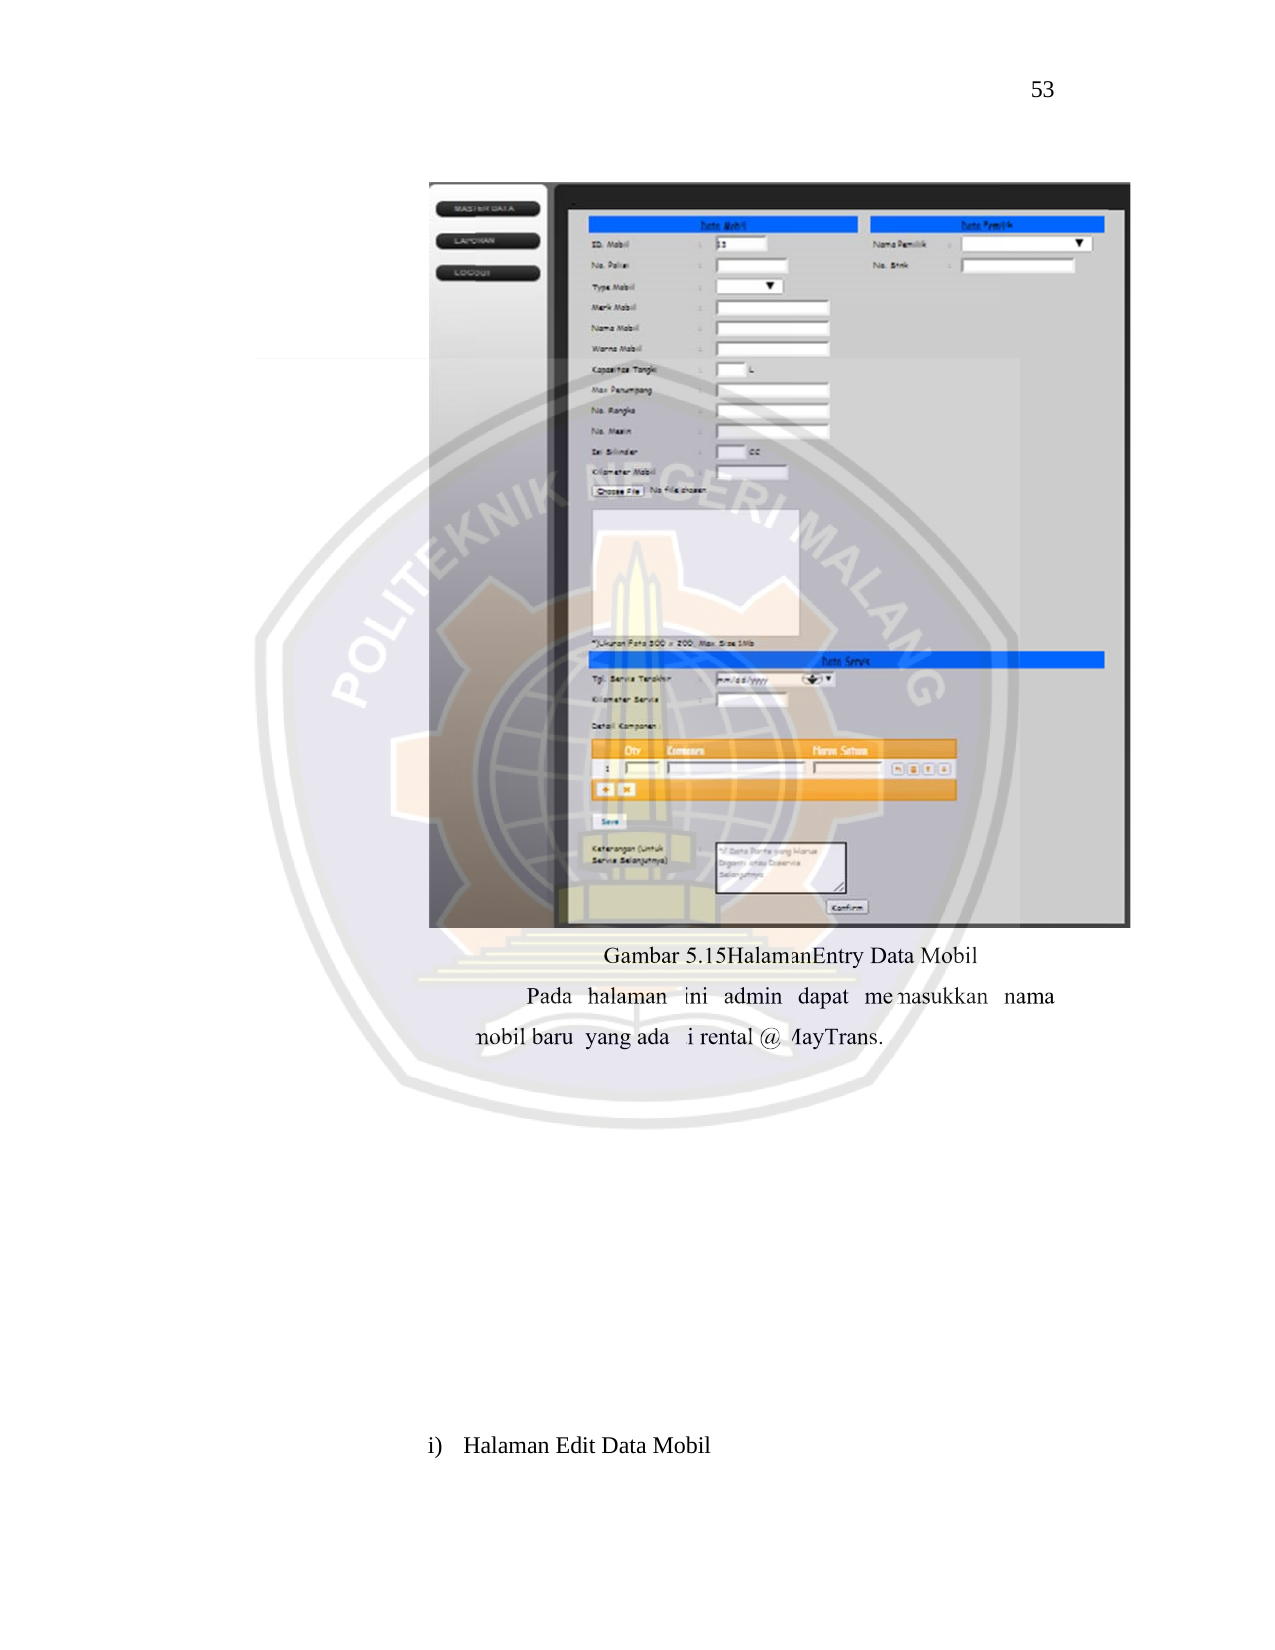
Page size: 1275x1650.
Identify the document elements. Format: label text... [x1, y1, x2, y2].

picture [253, 181, 1131, 1130]
list Halaman Edit Data Mobil [428, 1431, 1056, 1459]
